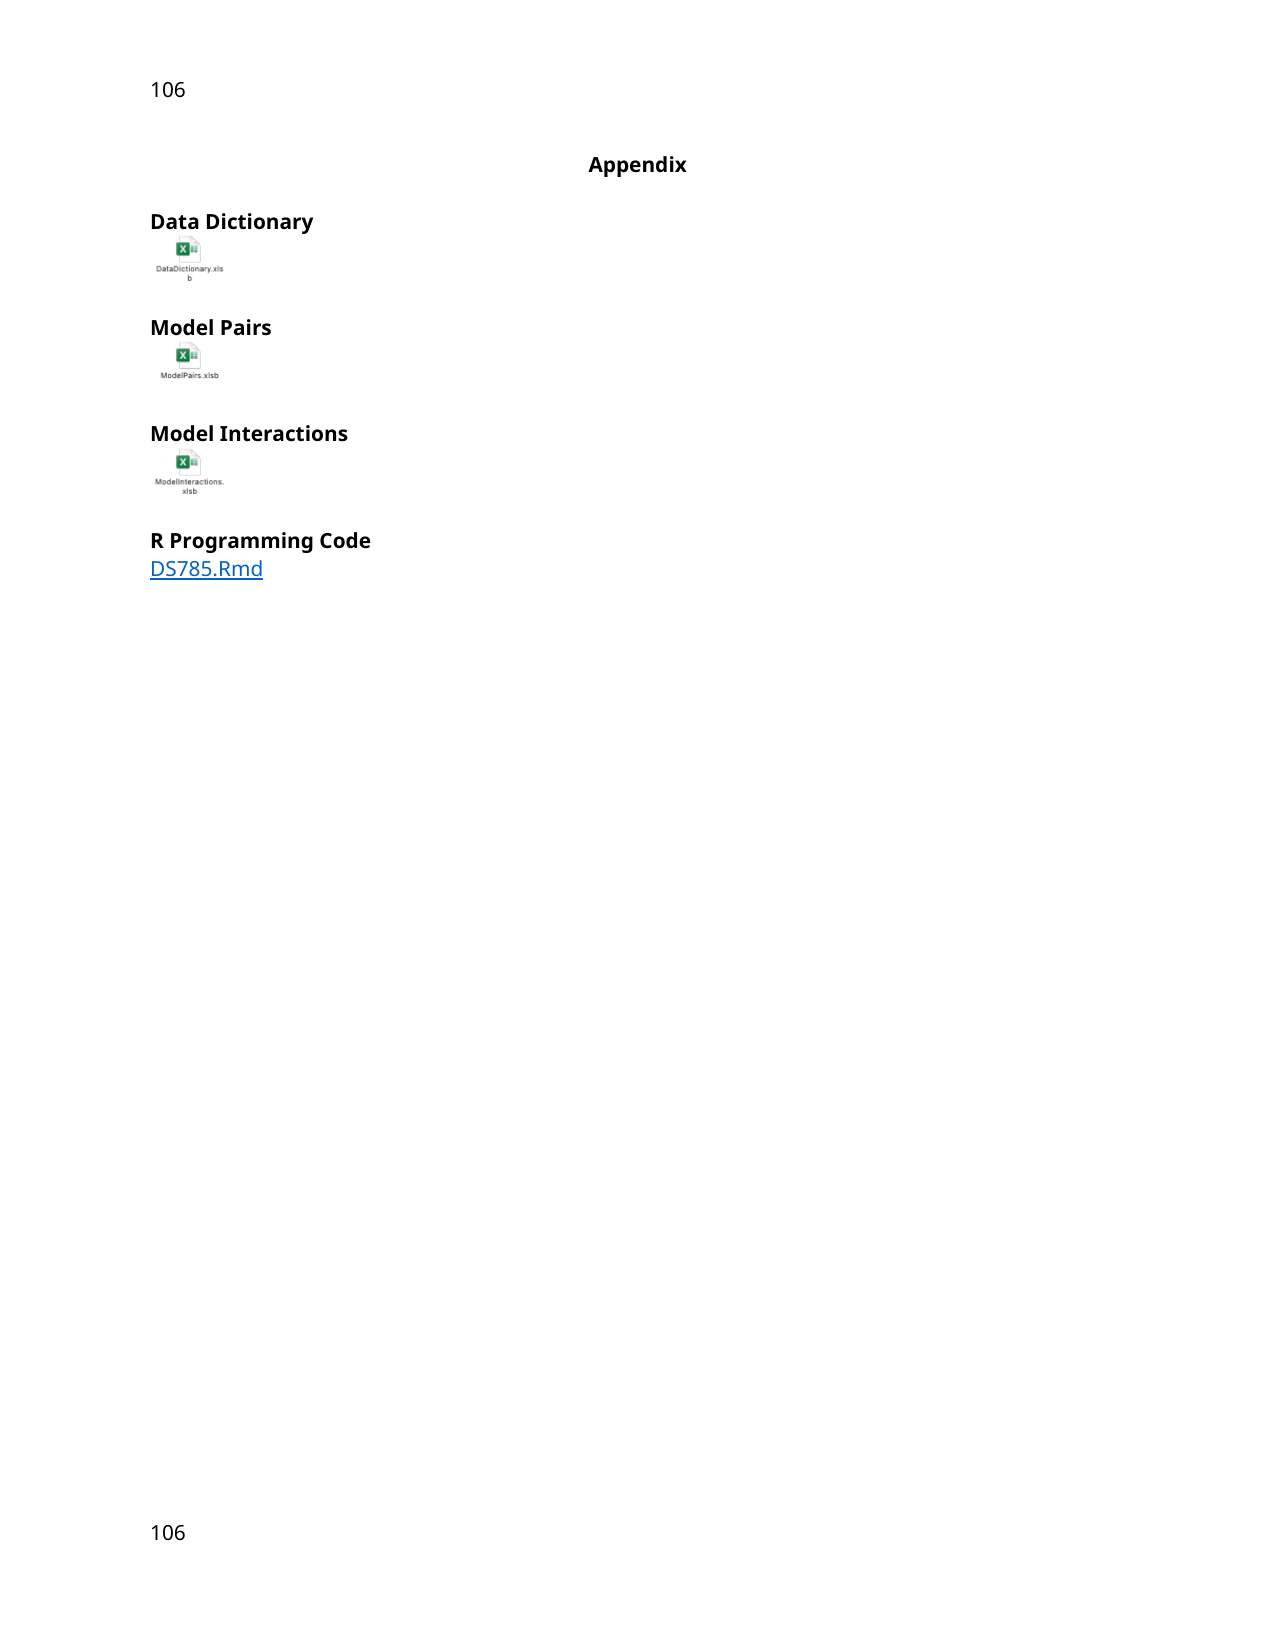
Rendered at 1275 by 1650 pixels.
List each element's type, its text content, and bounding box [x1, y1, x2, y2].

text Model Interactions [150, 419, 1125, 448]
picture [150, 341, 230, 392]
text R Programming Code [150, 526, 1125, 554]
text Model Pairs [150, 313, 1125, 342]
text Appendix [150, 150, 1125, 178]
text DS785.Rmd [150, 554, 1125, 583]
picture [150, 235, 230, 285]
text Data Dictionary [150, 207, 1125, 235]
picture [150, 448, 230, 498]
